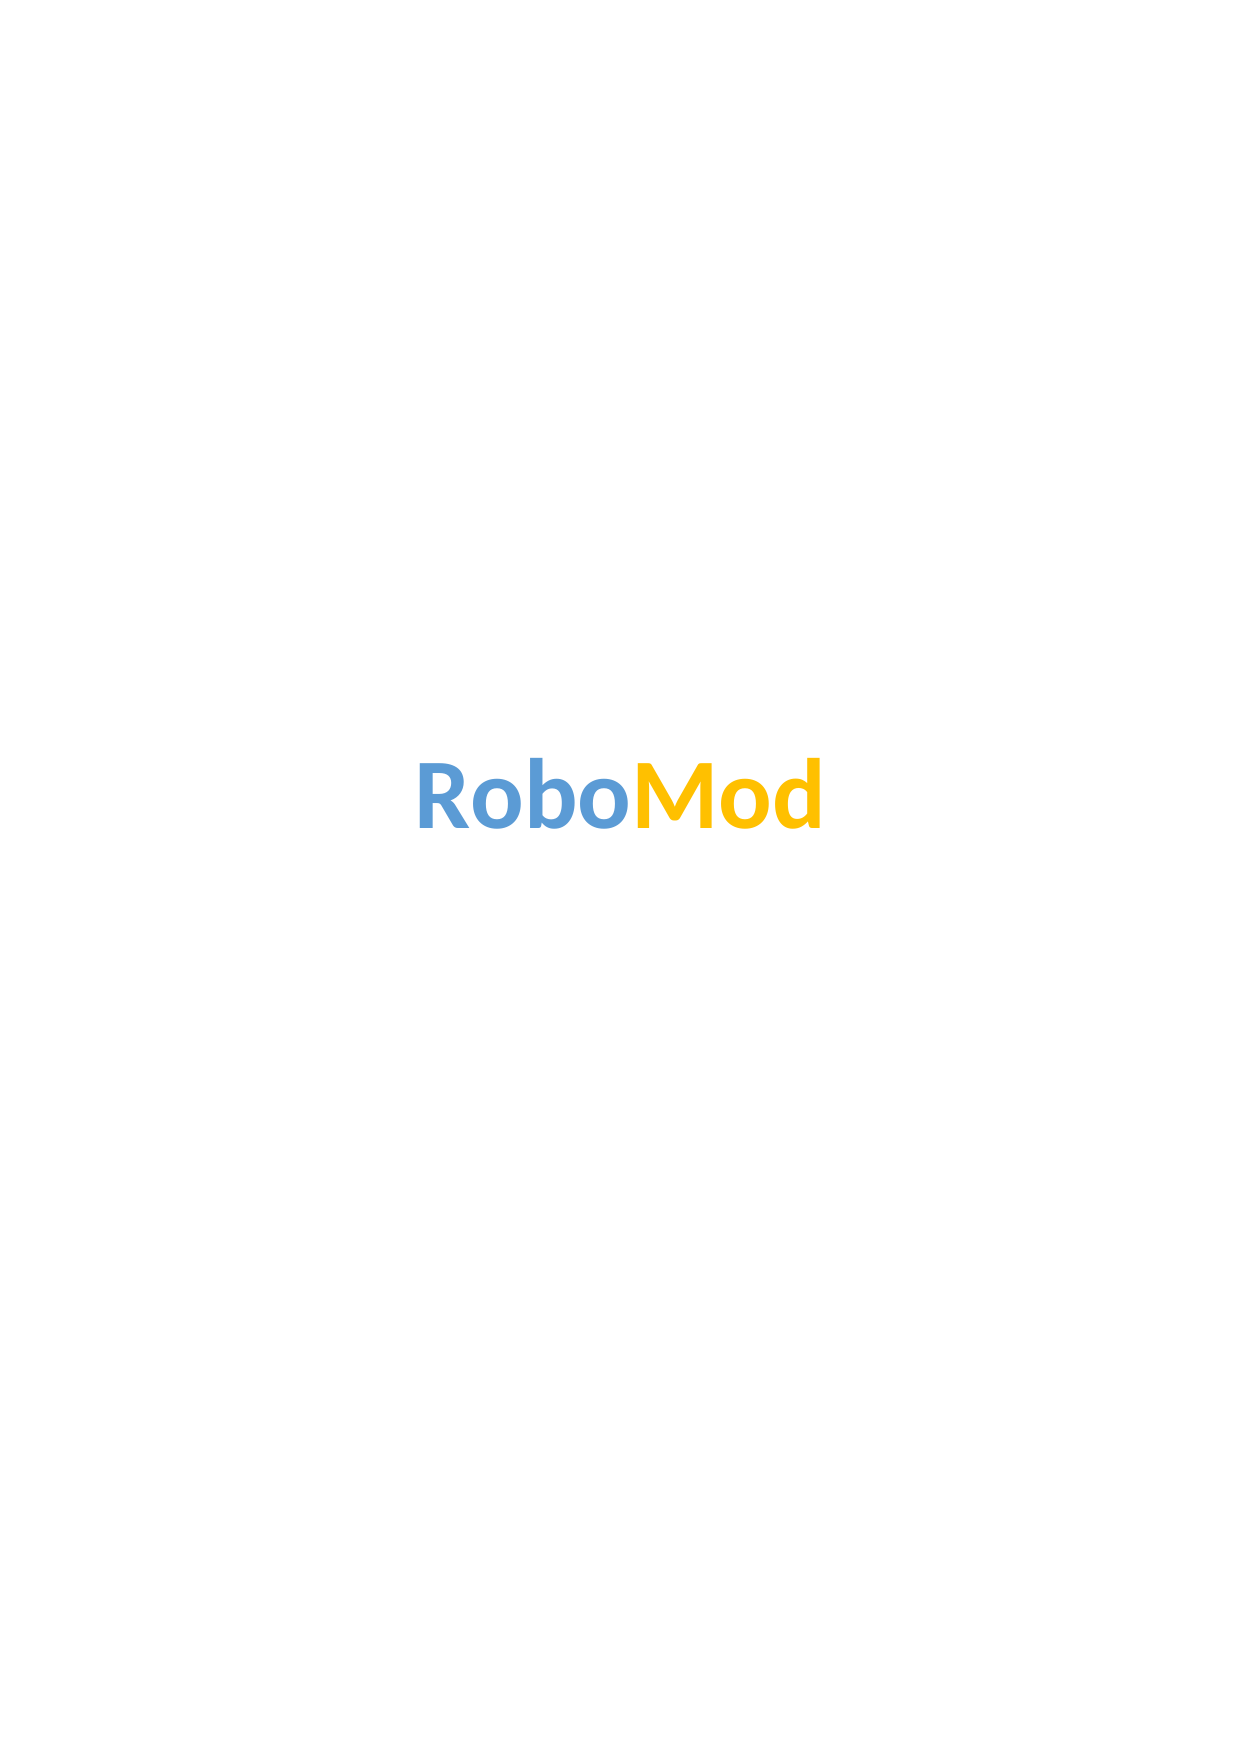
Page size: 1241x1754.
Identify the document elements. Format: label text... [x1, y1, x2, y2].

text RoboMod [238, 731, 1003, 853]
